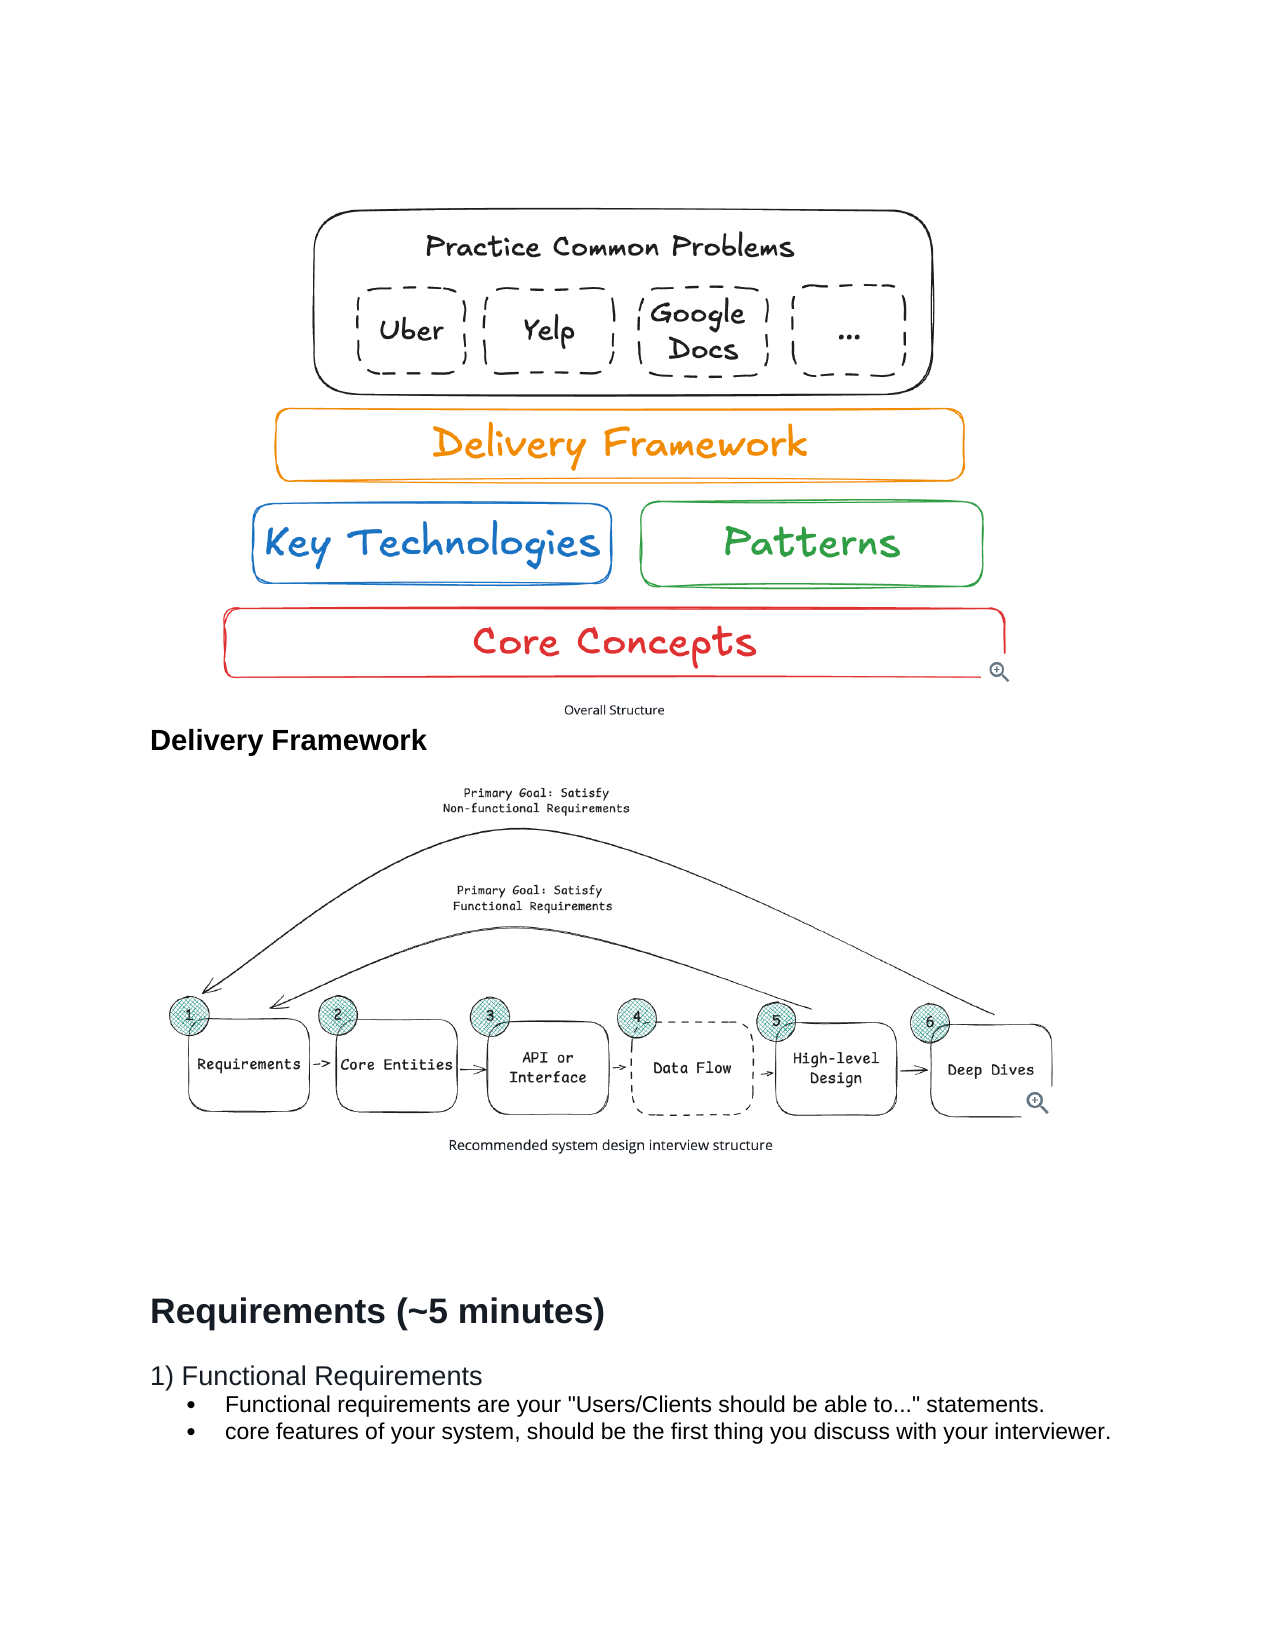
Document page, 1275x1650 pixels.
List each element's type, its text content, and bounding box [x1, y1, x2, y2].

list Functional requirements are your "Users/Clients should be able to..." statements. [187, 1391, 1125, 1418]
text 1) Functional Requirements [150, 1360, 1125, 1391]
text Requirements (~5 minutes) [150, 1291, 1125, 1331]
picture [150, 191, 1032, 723]
picture [150, 768, 1064, 1162]
list core features of your system, should be the first thing you discuss with your interviewer. [187, 1418, 1125, 1444]
